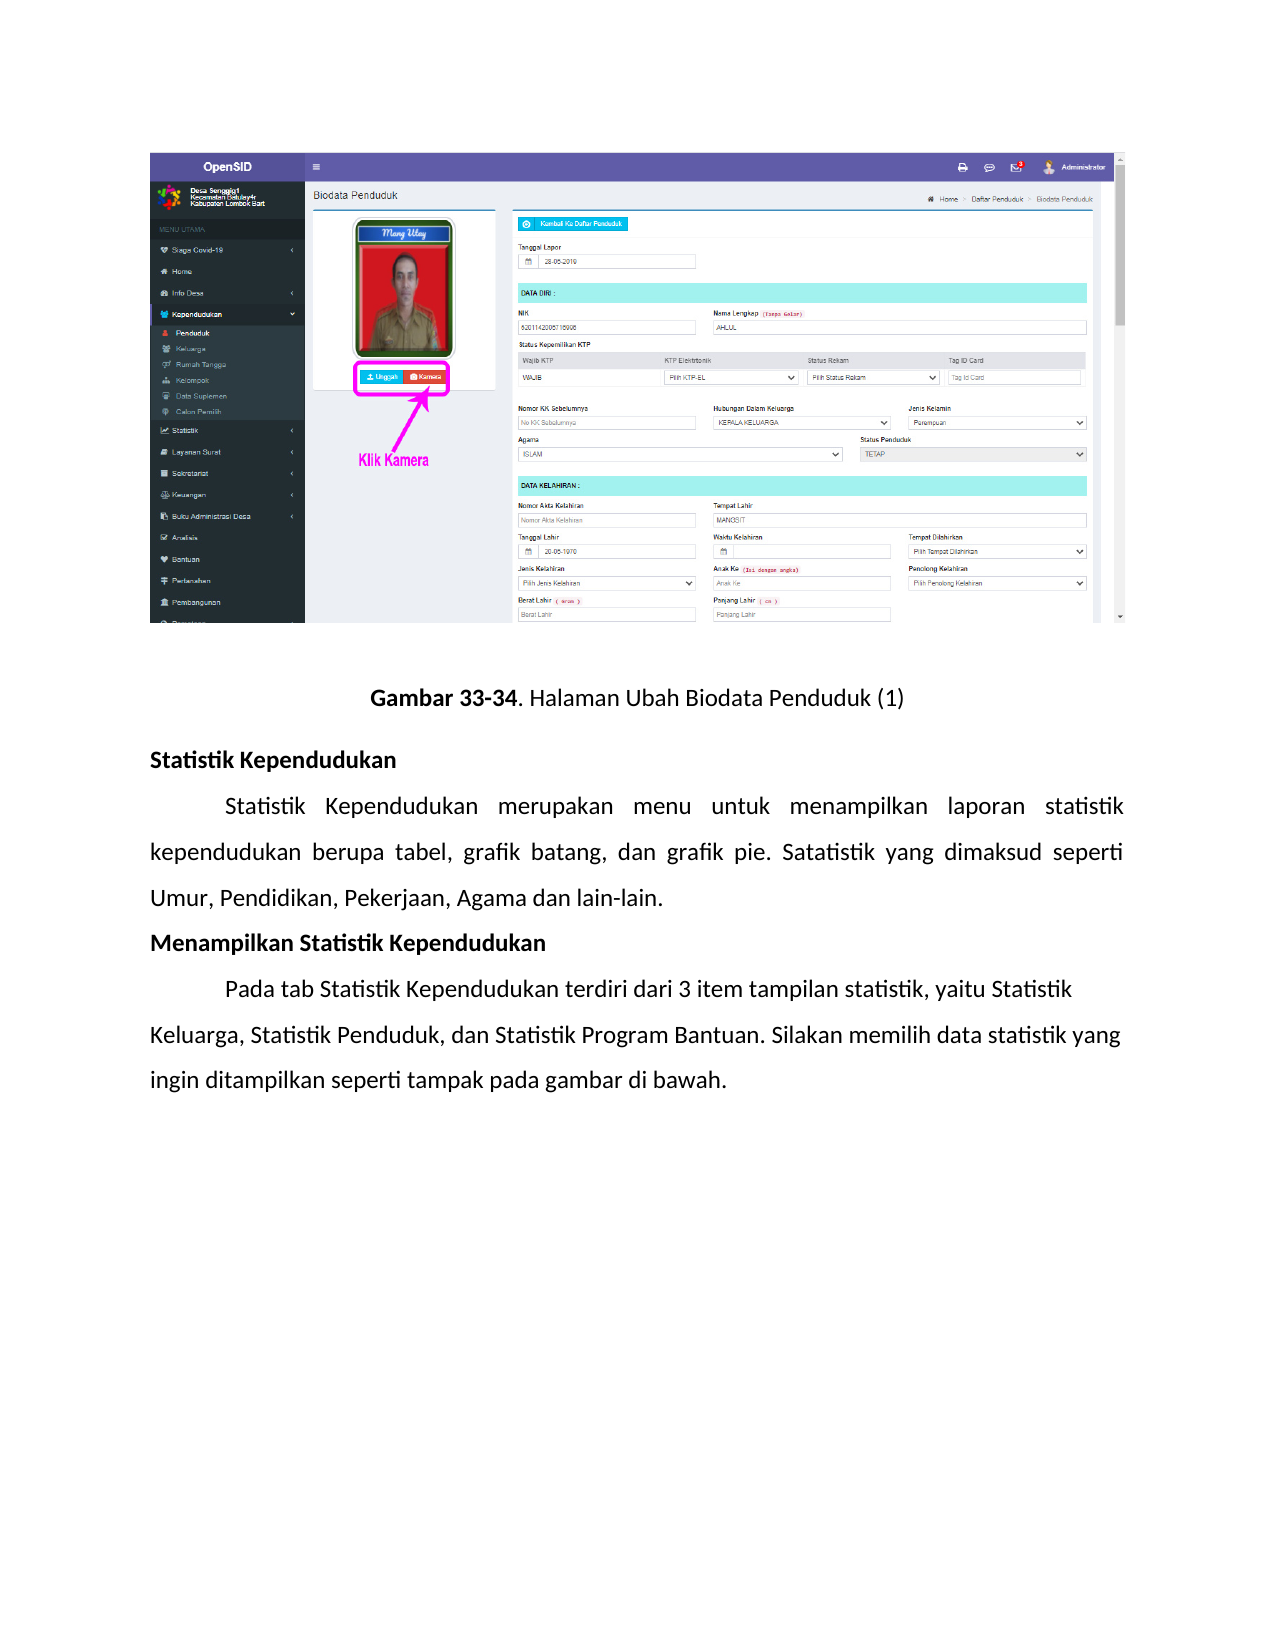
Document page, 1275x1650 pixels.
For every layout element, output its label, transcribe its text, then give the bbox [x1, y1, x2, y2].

text Statistik Kependudukan [150, 744, 1125, 775]
text Menampilkan Statistik Kependudukan [150, 927, 1125, 958]
text Pada tab Statistik Kependudukan terdiri dari 3 item tampilan statistik, yaitu Statistik Keluarga, Statistik Penduduk, dan Statistik Program Bantuan. Silakan memilih data statistik yang ingin ditampilkan seperti tampak pada gambar di bawah. [150, 973, 1125, 1095]
text Statistik Kependudukan merupakan menu untuk menampilkan laporan statistik kependudukan berupa tabel, grafik batang, dan grafik pie. Satatistik yang dimaksud seperti Umur, Pendidikan, Pekerjaan, Agama dan lain-lain. [150, 790, 1125, 912]
picture [150, 150, 1125, 623]
text Gambar 33-34. Halaman Ubah Biodata Penduduk (1) [150, 682, 1125, 713]
